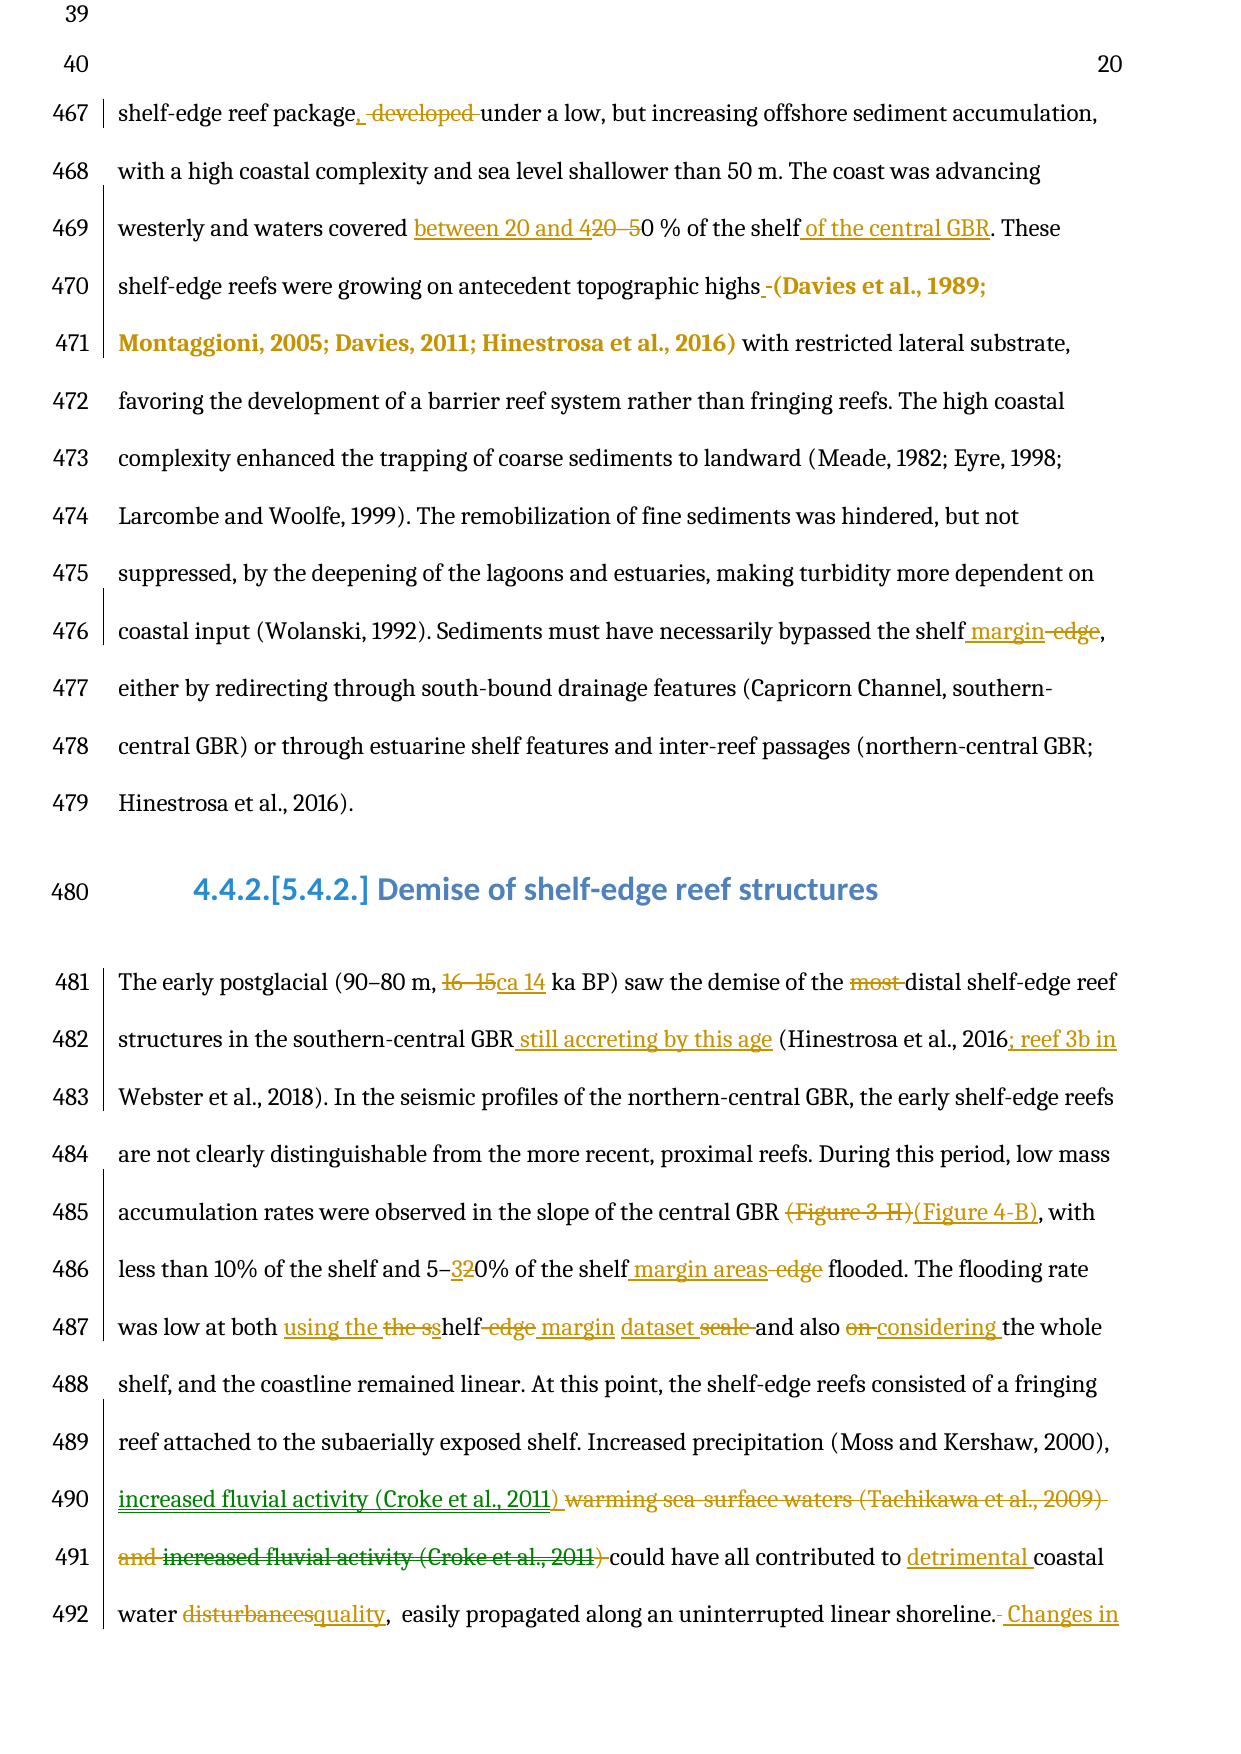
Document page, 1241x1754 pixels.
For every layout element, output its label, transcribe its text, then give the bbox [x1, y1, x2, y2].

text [118, 99, 1122, 818]
subtitle Demise of shelf-edge reef structures [193, 867, 1122, 908]
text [118, 968, 1122, 1629]
